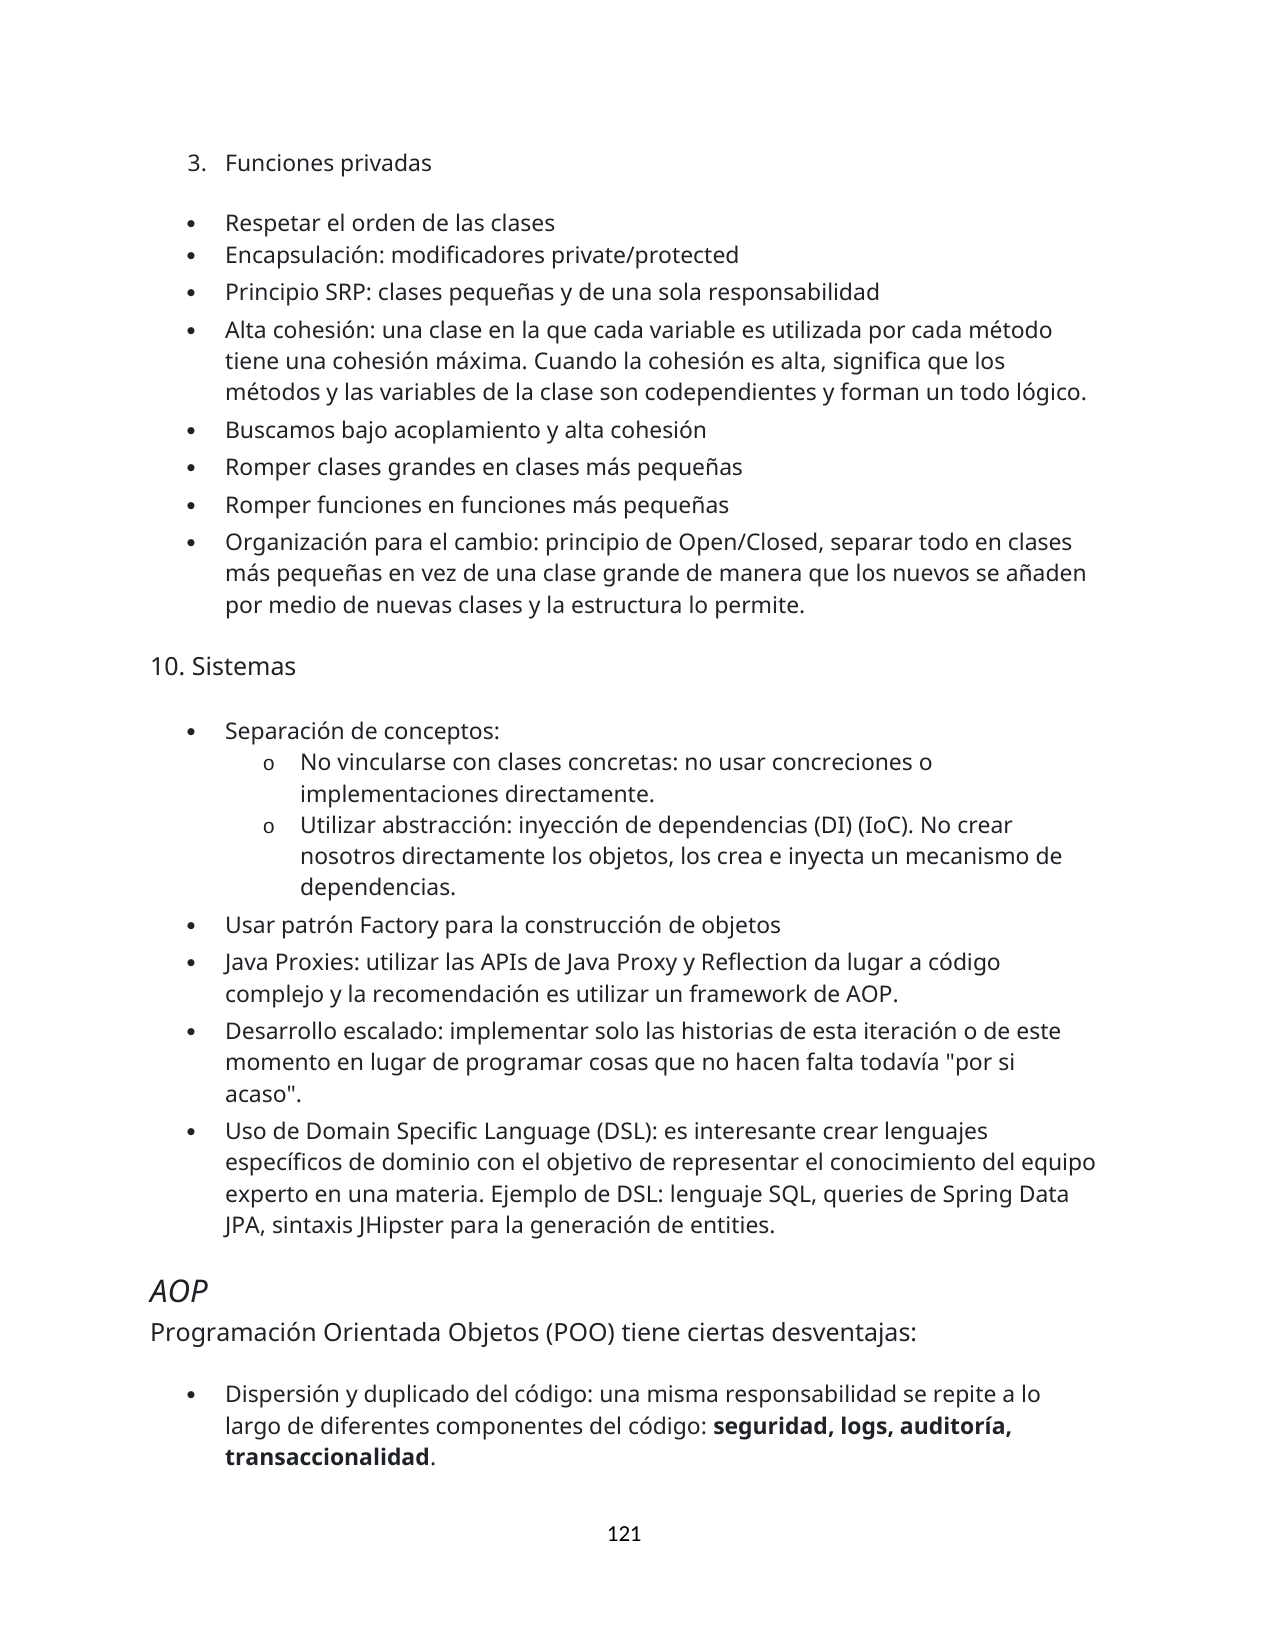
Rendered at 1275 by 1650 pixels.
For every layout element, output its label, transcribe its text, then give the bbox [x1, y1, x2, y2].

list Dispersión y duplicado del código: una misma responsabilidad se repite a lo largo de diferentes componentes del código: seguridad, logs, auditoría, transaccionalidad. [187, 1378, 1098, 1472]
subtitle 10. Sistemas [150, 649, 1098, 683]
list No vincularse con clases concretas: no usar concreciones o implementaciones directamente. [262, 746, 1098, 809]
list Romper funciones en funciones más pequeñas [187, 489, 1098, 520]
list Organización para el cambio: principio de Open/Closed, separar todo en clases más pequeñas en vez de una clase grande de manera que los nuevos se añaden por medio de nuevas clases y la estructura lo permite. [187, 526, 1098, 620]
list Desarrollo escalado: implementar solo las historias de esta iteración o de este momento en lugar de programar cosas que no hacen falta todavía "por si acaso". [187, 1015, 1098, 1109]
subtitle AOP [150, 1269, 1098, 1312]
list Principio SRP: clases pequeñas y de una sola responsabilidad [187, 276, 1098, 307]
list Utilizar abstracción: inyección de dependencias (DI) (IoC). No crear nosotros directamente los objetos, los crea e inyecta un mecanismo de dependencias. [262, 809, 1098, 902]
list Buscamos bajo acoplamiento y alta cohesión [187, 414, 1098, 445]
list Alta cohesión: una clase en la que cada variable es utilizada por cada método tiene una cohesión máxima. Cuando la cohesión es alta, significa que los métodos y las variables de la clase son codependientes y forman un todo lógico. [187, 314, 1098, 407]
list Respetar el orden de las clases [187, 207, 1098, 239]
list Uso de Domain Specific Language (DSL): es interesante crear lenguajes específicos de dominio con el objetivo de representar el conocimiento del equipo experto en una materia. Ejemplo de DSL: lenguaje SQL, queries de Spring Data JPA, sintaxis JHipster para la generación de entities. [187, 1115, 1098, 1240]
list Romper clases grandes en clases más pequeñas [187, 451, 1098, 482]
list Encapsulación: modificadores private/protected [187, 239, 1098, 270]
text Programación Orientada Objetos (POO) tiene ciertas desventajas: [150, 1315, 1098, 1349]
list Separación de conceptos: [187, 715, 1098, 746]
list Java Proxies: utilizar las APIs de Java Proxy y Reflection da lugar a código complejo y la recomendación es utilizar un framework de AOP. [187, 946, 1098, 1009]
list Usar patrón Factory para la construcción de objetos [187, 909, 1098, 940]
list Funciones privadas [187, 147, 1098, 178]
